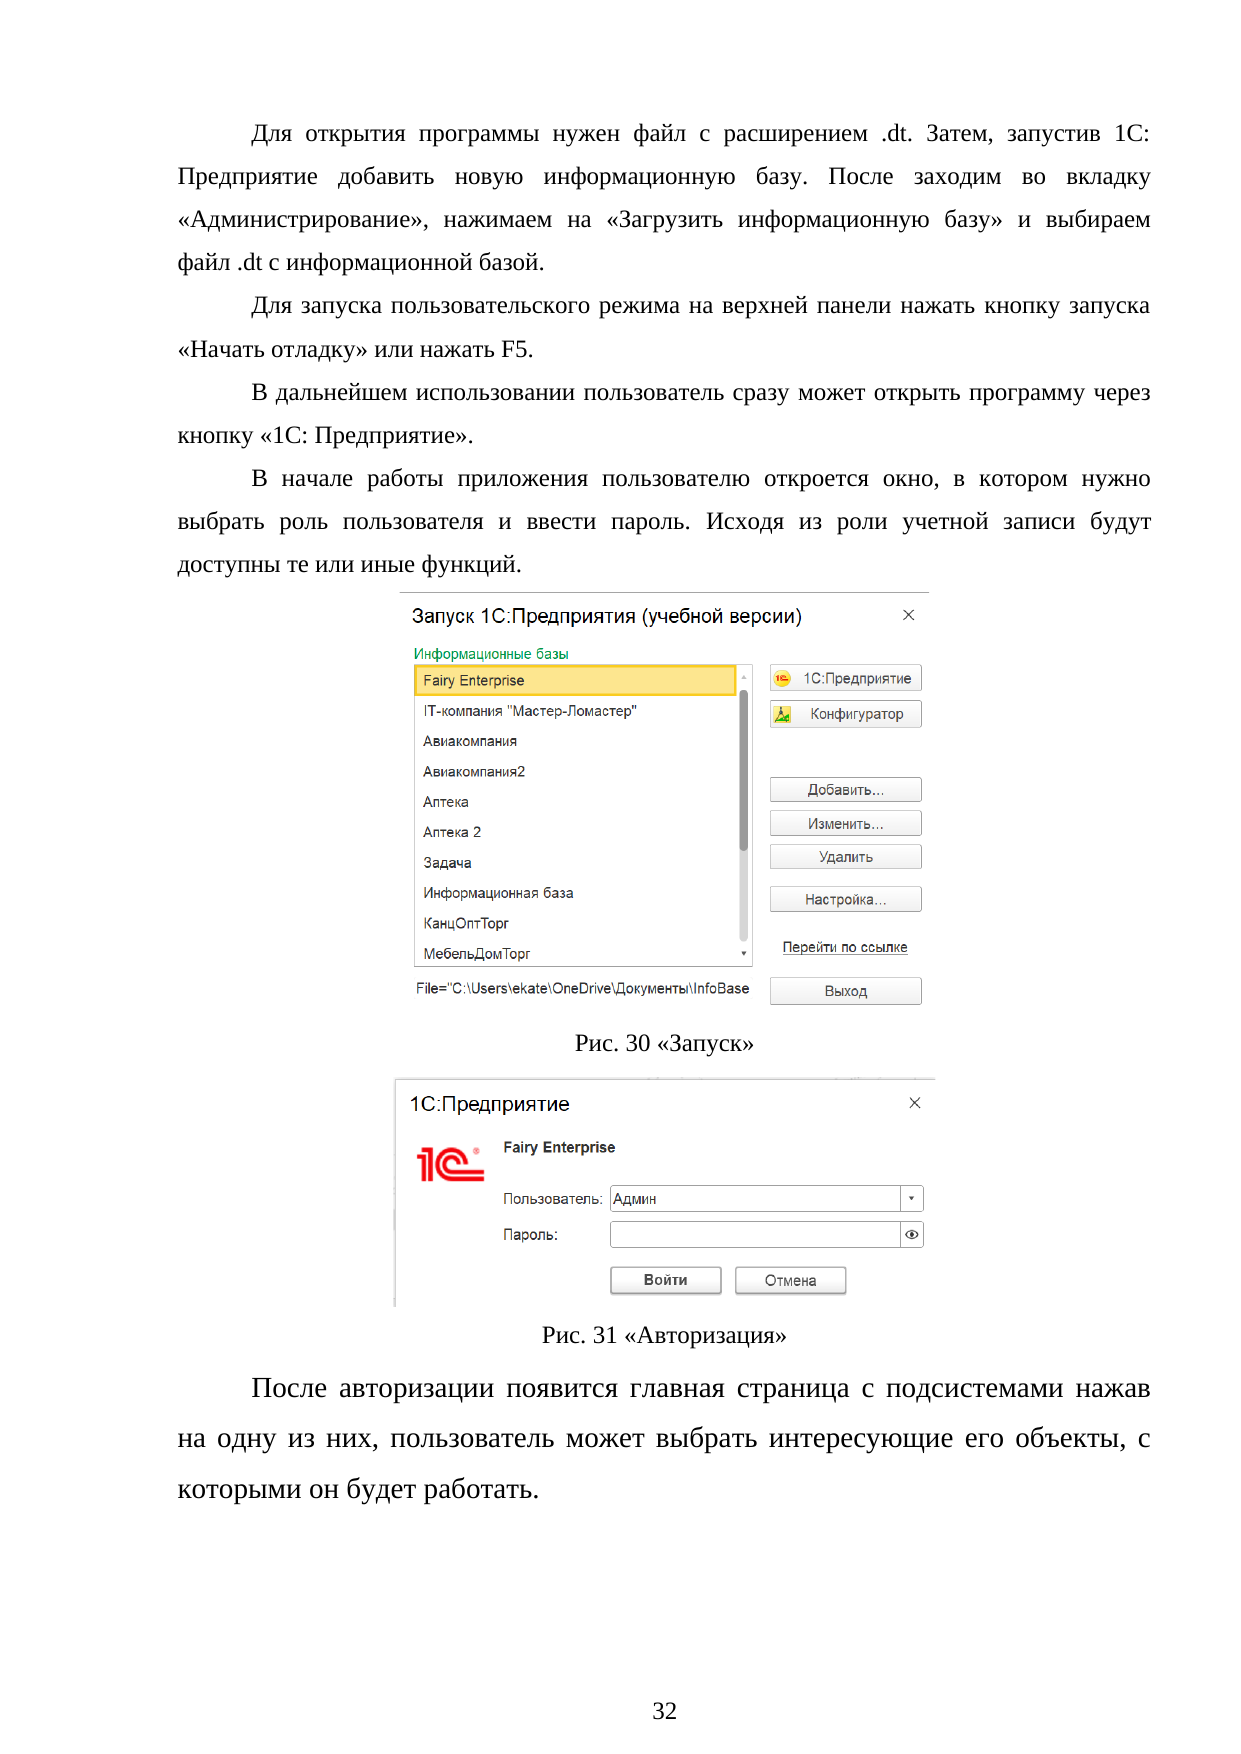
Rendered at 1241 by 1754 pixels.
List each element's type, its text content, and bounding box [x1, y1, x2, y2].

text Для открытия программы нужен файл с расширением .dt. Затем, запустив 1С: Предприятие добавить новую информационную базу. После заходим во вкладку «Администрирование», нажимаем на «Загрузить информационную базу» и выбираем файл .dt с информационной базой. [177, 118, 1152, 276]
text Для запуска пользовательского режима на верхней панели нажать кнопку запуска «Начать отладку» или нажать F5. [177, 291, 1152, 362]
text В начале работы приложения пользователю откроется окно, в котором нужно выбрать роль пользователя и ввести пароль. Исходя из роли учетной записи будут доступны те или иные функций. [177, 463, 1152, 578]
text Рис. 30 «Запуск» [177, 1028, 1152, 1057]
picture [399, 592, 930, 1014]
text Рис. 31 «Авторизация» [177, 1321, 1152, 1349]
text В дальнейшем использовании пользователь сразу может открыть программу через кнопку «1С: Предприятие». [177, 377, 1152, 449]
text После авторизации появится главная страница с подсистемами нажав на одну из них, пользователь может выбрать интересующие его объекты, с которыми он будет работать. [177, 1370, 1152, 1504]
picture [393, 1077, 936, 1307]
